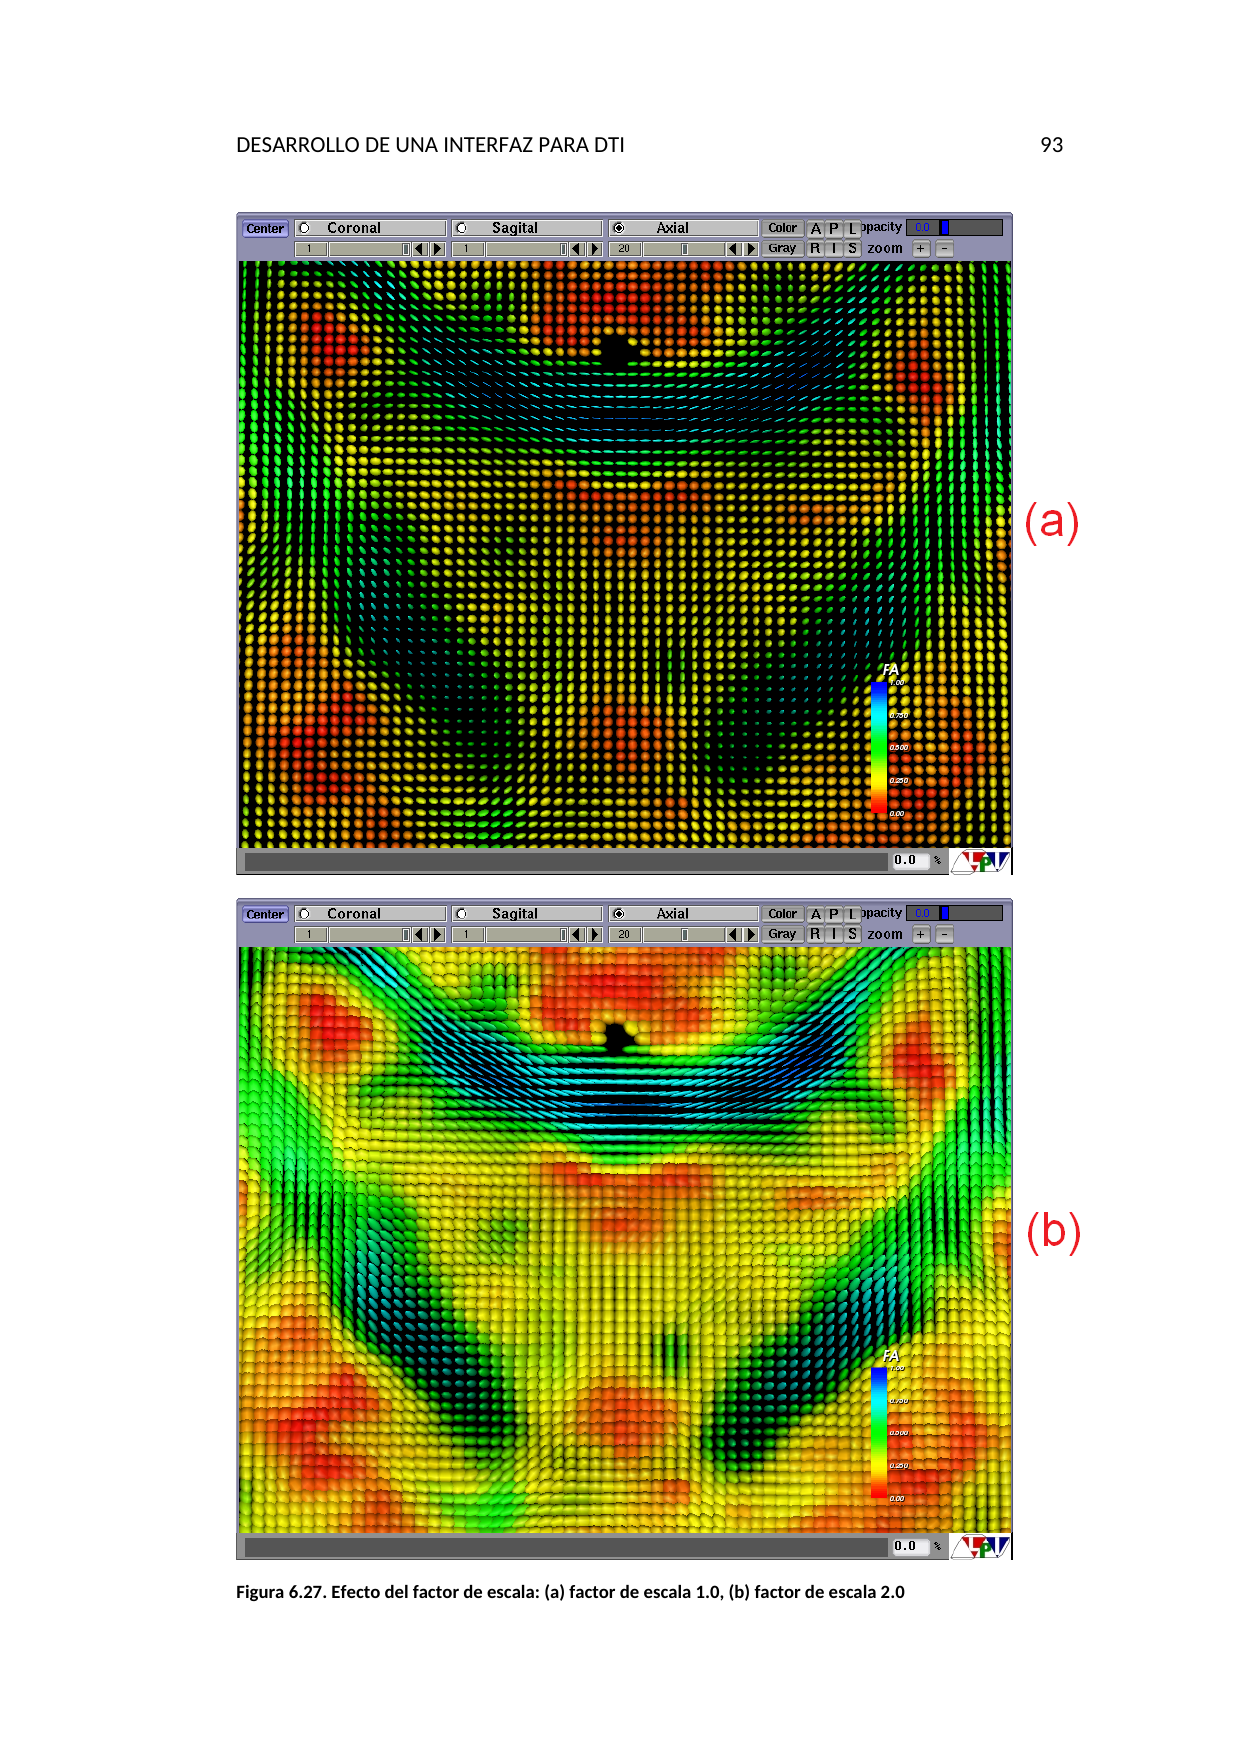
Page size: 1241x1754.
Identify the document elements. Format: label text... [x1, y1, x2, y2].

picture [236, 212, 1084, 1560]
